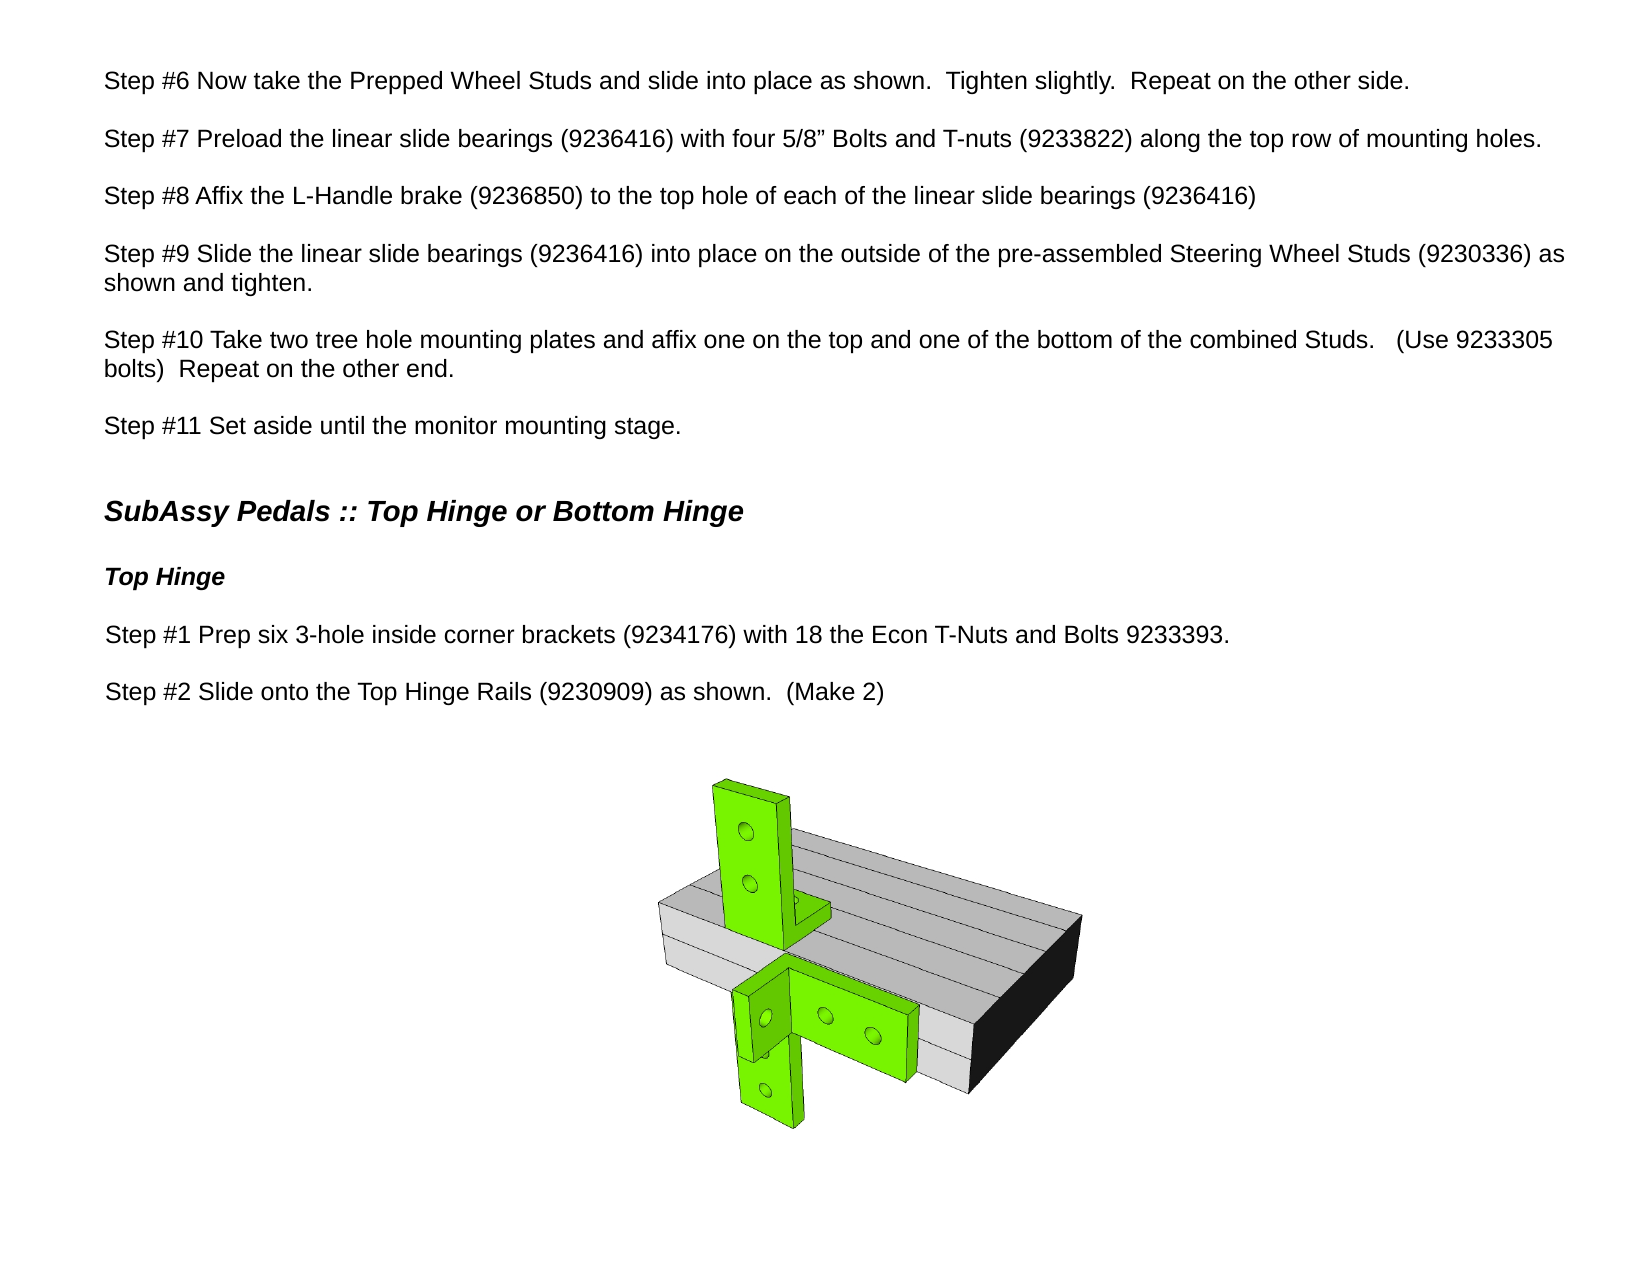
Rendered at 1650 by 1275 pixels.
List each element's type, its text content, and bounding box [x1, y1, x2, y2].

text Step #2 Slide onto the Top Hinge Rails (9230909) as shown. (Make 2) [105, 677, 1620, 706]
text Step #1 Prep six 3-hole inside corner brackets (9234176) with 18 the Econ T-Nuts and Bolts 9233393. [105, 620, 1620, 648]
text Step #10 Take two tree hole mounting plates and affix one on the top and one of the bottom of the combined Studs. (Use 9233305 bolts) Repeat on the other end. [103, 325, 1620, 382]
text Step #7 Preload the linear slide bearings (9236416) with four 5/8” Bolts and T-nuts (9233822) along the top row of mounting holes. [103, 124, 1620, 152]
text Top Hinge [30, 562, 1620, 591]
picture [383, 706, 1342, 1194]
subtitle SubAssy Pedals :: Top Hinge or Bottom Hinge [30, 494, 1620, 527]
text Step #6 Now take the Prepped Wheel Studs and slide into place as shown. Tighten slightly. Repeat on the other side. [103, 66, 1620, 95]
text Step #8 Affix the L-Handle brake (9236850) to the top hole of each of the linear slide bearings (9236416) [103, 181, 1620, 210]
text Step #9 Slide the linear slide bearings (9236416) into place on the outside of the pre-assembled Steering Wheel Studs (9230336) as shown and tighten. [103, 239, 1620, 296]
text Step #11 Set aside until the monitor mounting stage. [103, 411, 1620, 440]
